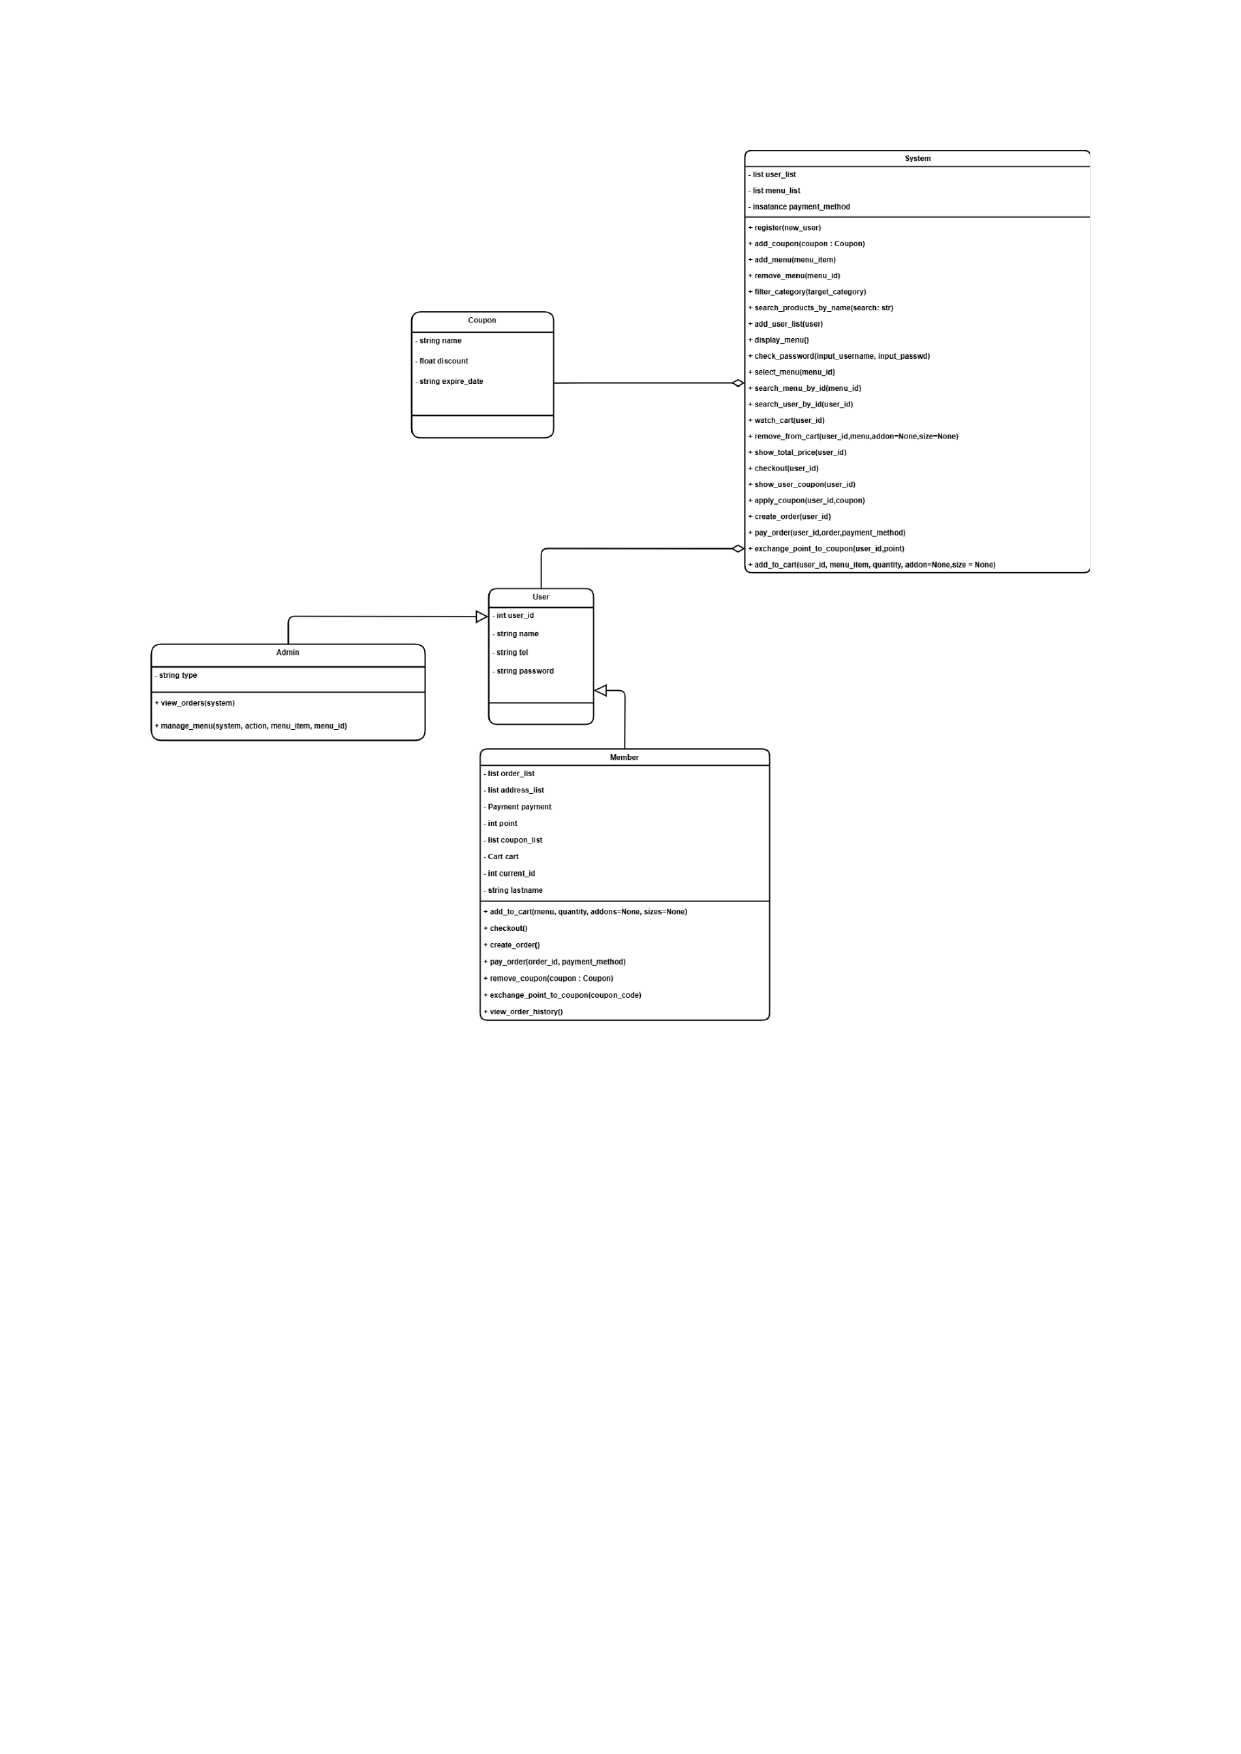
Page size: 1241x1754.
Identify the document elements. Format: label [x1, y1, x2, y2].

picture [150, 150, 1091, 1022]
